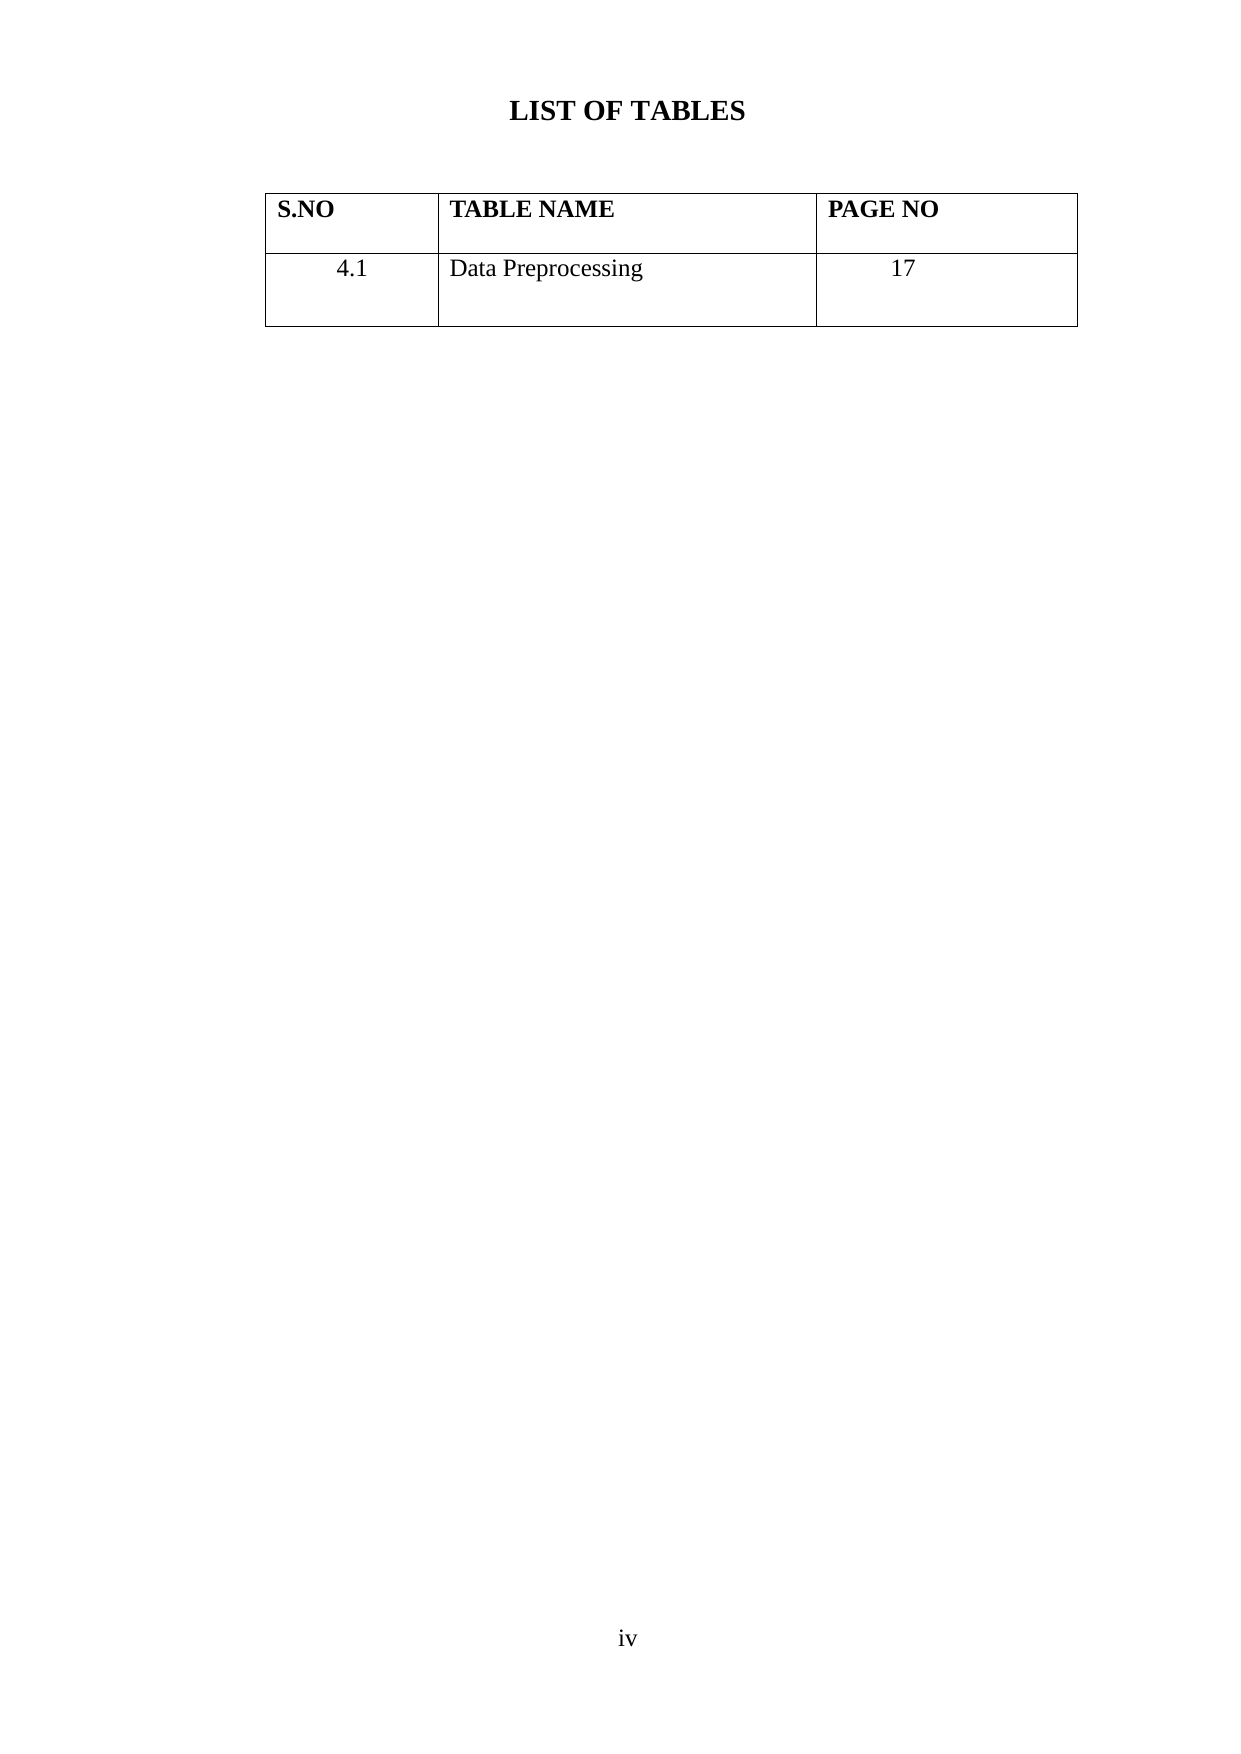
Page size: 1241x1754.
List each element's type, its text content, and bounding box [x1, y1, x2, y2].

table_header TABLE NAME [439, 194, 816, 252]
table_cell Data Preprocessing [439, 254, 816, 326]
table_header PAGE NO [817, 194, 1077, 252]
table_cell 17 [817, 254, 1077, 326]
table_cell 4.1 [266, 254, 438, 326]
table_header S.NO [266, 194, 438, 252]
text LIST OF TABLES [59, 93, 1196, 126]
